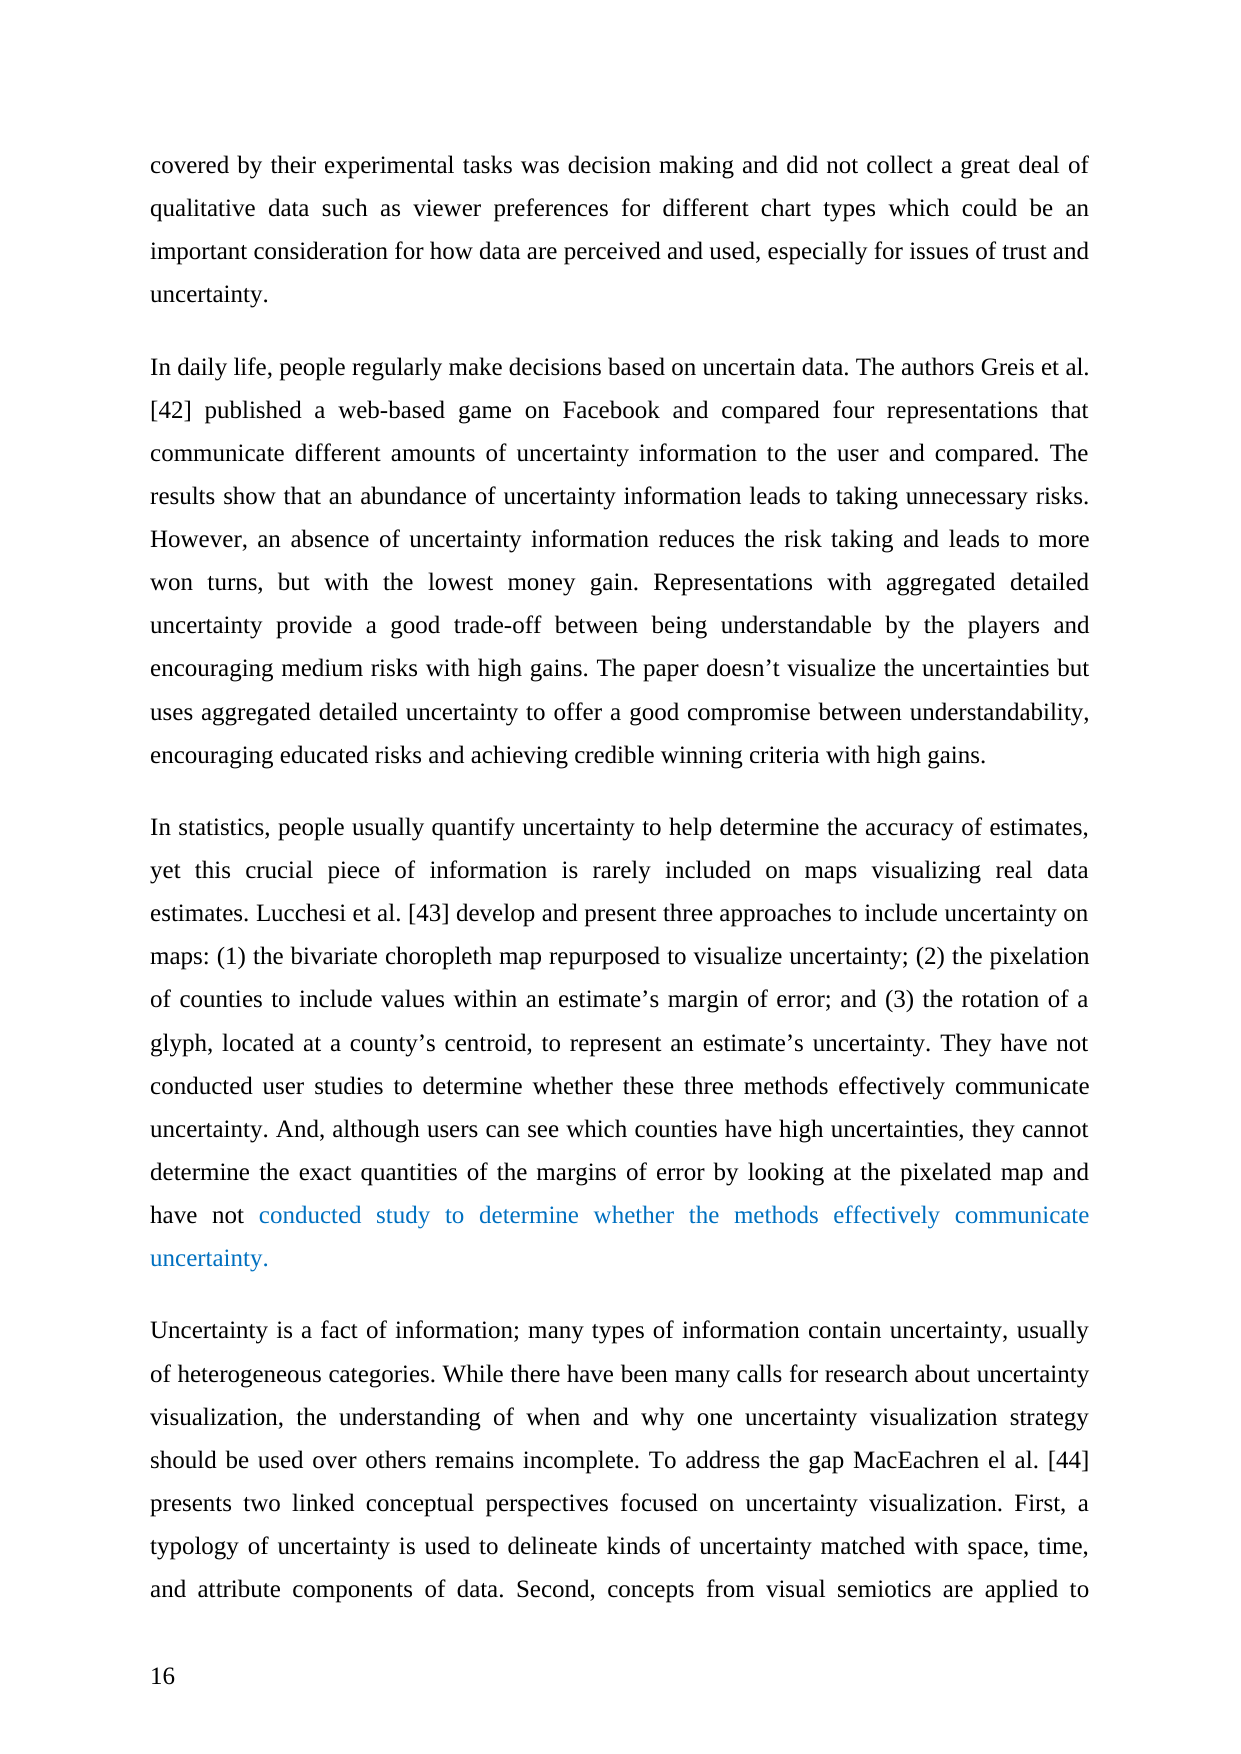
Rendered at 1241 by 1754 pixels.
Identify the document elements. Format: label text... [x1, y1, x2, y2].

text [150, 150, 1090, 308]
text In statistics, people usually quantify uncertainty to help determine the accuracy of estimates, yet this crucial piece of information is rarely included on maps visualizing real data estimates. Lucchesi et al. [43] develop and present three approaches to include uncertainty on maps: (1) the bivariate choropleth map repurposed to visualize uncertainty; (2) the pixelation of counties to include values within an estimate’s margin of error; and (3) the rotation of a glyph, located at a county’s centroid, to represent an estimate’s uncertainty. They have not conducted user studies to determine whether these three methods effectively communicate uncertainty. And, although users can see which counties have high uncertainties, they cannot determine the exact quantities of the margins of error by looking at the pixelated map and have not conducted study to determine whether the methods effectively communicate uncertainty. [150, 812, 1090, 1272]
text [150, 1316, 1090, 1603]
text In daily life, people regularly make decisions based on uncertain data. The authors Greis et al. [42] published a web-based game on Facebook and compared four representations that communicate different amounts of uncertainty information to the user and compared. The results show that an abundance of uncertainty information leads to taking unnecessary risks. However, an absence of uncertainty information reduces the risk taking and leads to more won turns, but with the lowest money gain. Representations with aggregated detailed uncertainty provide a good trade-off between being understandable by the players and encouraging medium risks with high gains. The paper doesn’t visualize the uncertainties but uses aggregated detailed uncertainty to offer a good compromise between understandability, encouraging educated risks and achieving credible winning criteria with high gains. [150, 352, 1090, 768]
